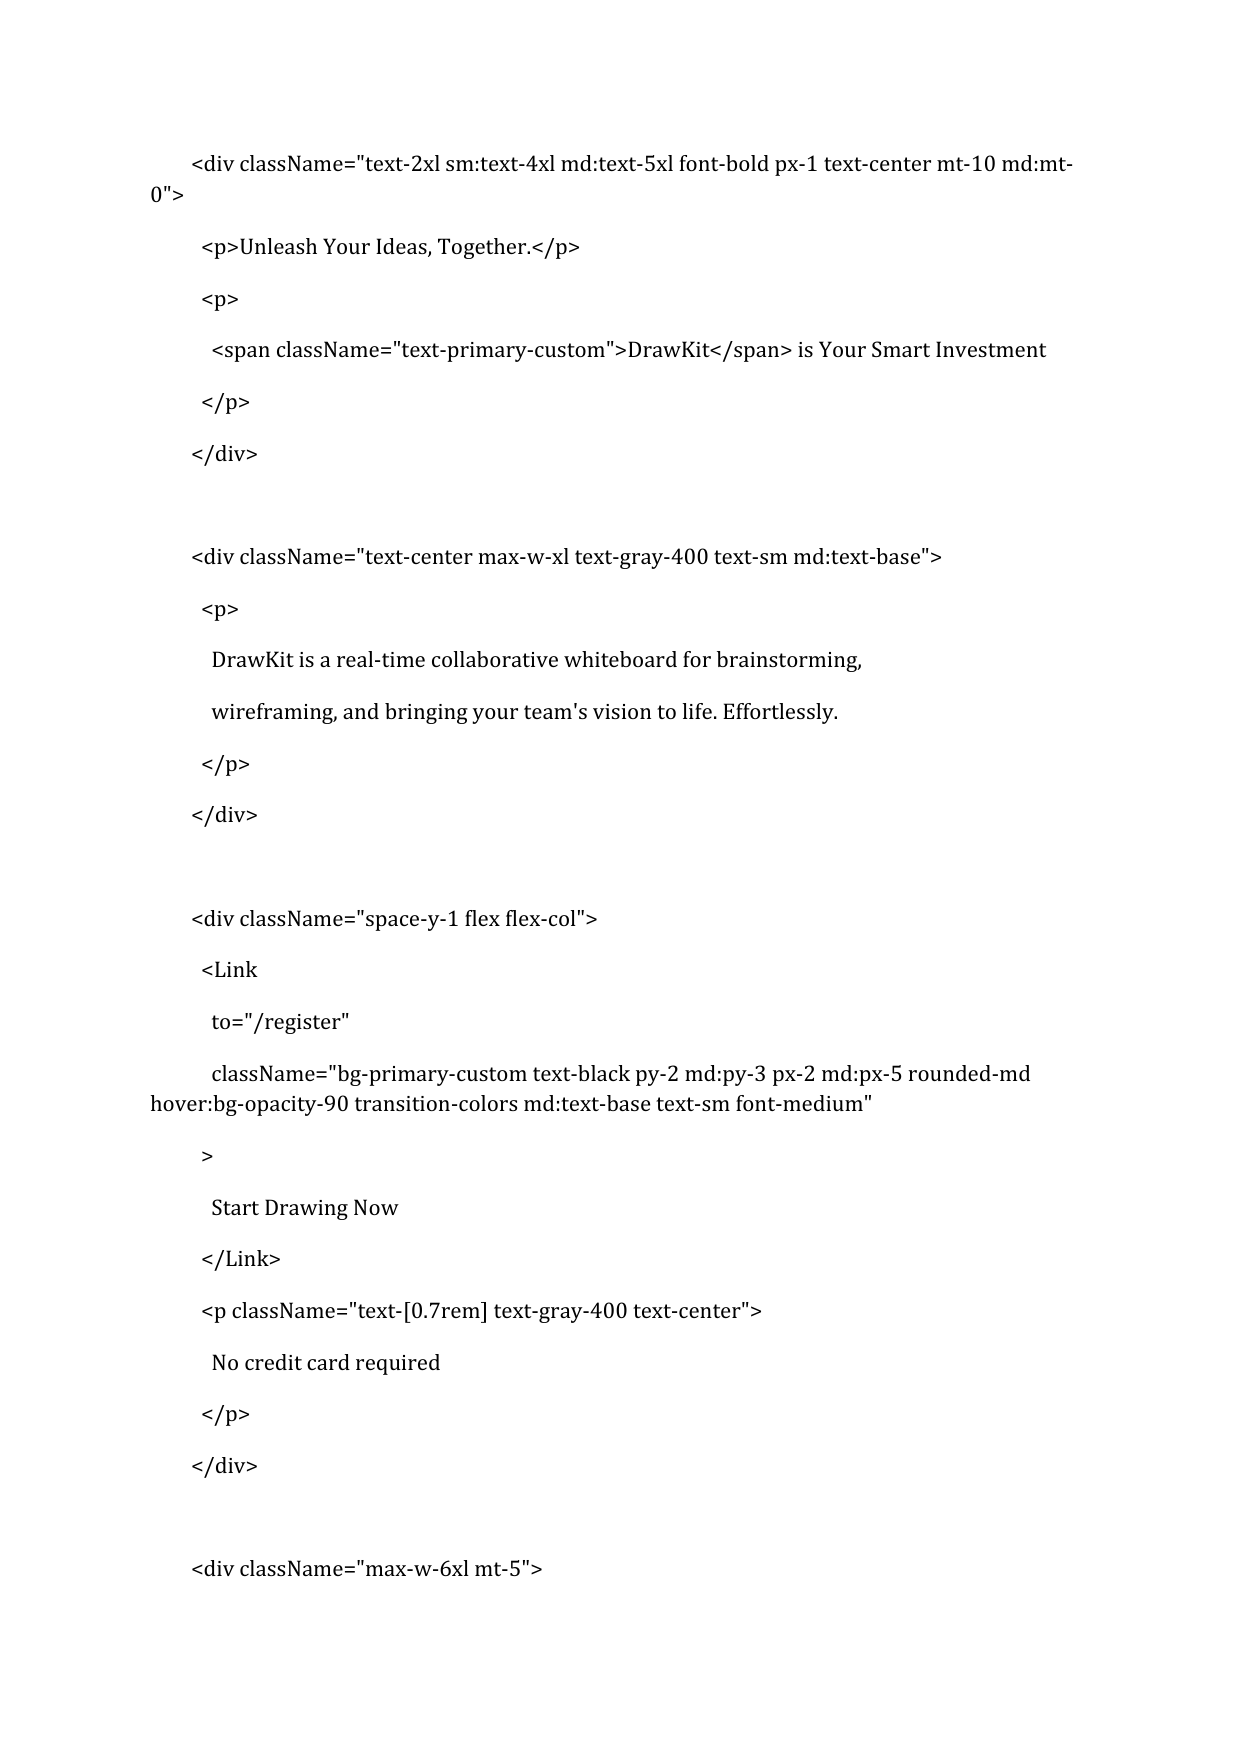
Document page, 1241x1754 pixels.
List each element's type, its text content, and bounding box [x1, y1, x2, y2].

text </Link> [150, 1245, 1090, 1272]
text <span className="text-primary-custom">DrawKit</span> is Your Smart Investment [150, 336, 1090, 363]
text <div className="max-w-6xl mt-5"> [150, 1555, 1090, 1582]
text </div> [150, 801, 1090, 828]
text wireframing, and bringing your team's vision to life. Effortlessly. [150, 697, 1090, 724]
text Start Drawing Now [150, 1193, 1090, 1220]
text > [150, 1142, 1090, 1168]
text <div className="text-2xl sm:text-4xl md:text-5xl font-bold px-1 text-center mt-10 md:mt-0"> [150, 150, 1090, 208]
text No credit card required [150, 1348, 1090, 1375]
text </p> [150, 1400, 1090, 1427]
text className="bg-primary-custom text-black py-2 md:py-3 px-2 md:px-5 rounded-md hover:bg-opacity-90 transition-colors md:text-base text-sm font-medium" [150, 1059, 1090, 1117]
text <p>Unleash Your Ideas, Together.</p> [150, 232, 1090, 259]
text <Link [150, 956, 1090, 983]
text <p> [150, 594, 1090, 621]
text </div> [150, 1452, 1090, 1478]
text <div className="text-center max-w-xl text-gray-400 text-sm md:text-base"> [150, 542, 1090, 569]
text </p> [150, 387, 1090, 414]
text DrawKit is a real-time collaborative whiteboard for brainstorming, [150, 646, 1090, 673]
text <div className="space-y-1 flex flex-col"> [150, 904, 1090, 931]
text </p> [150, 749, 1090, 776]
text <p> [150, 284, 1090, 311]
text </div> [150, 439, 1090, 466]
text to="/register" [150, 1007, 1090, 1034]
text <p className="text-[0.7rem] text-gray-400 text-center"> [150, 1297, 1090, 1323]
